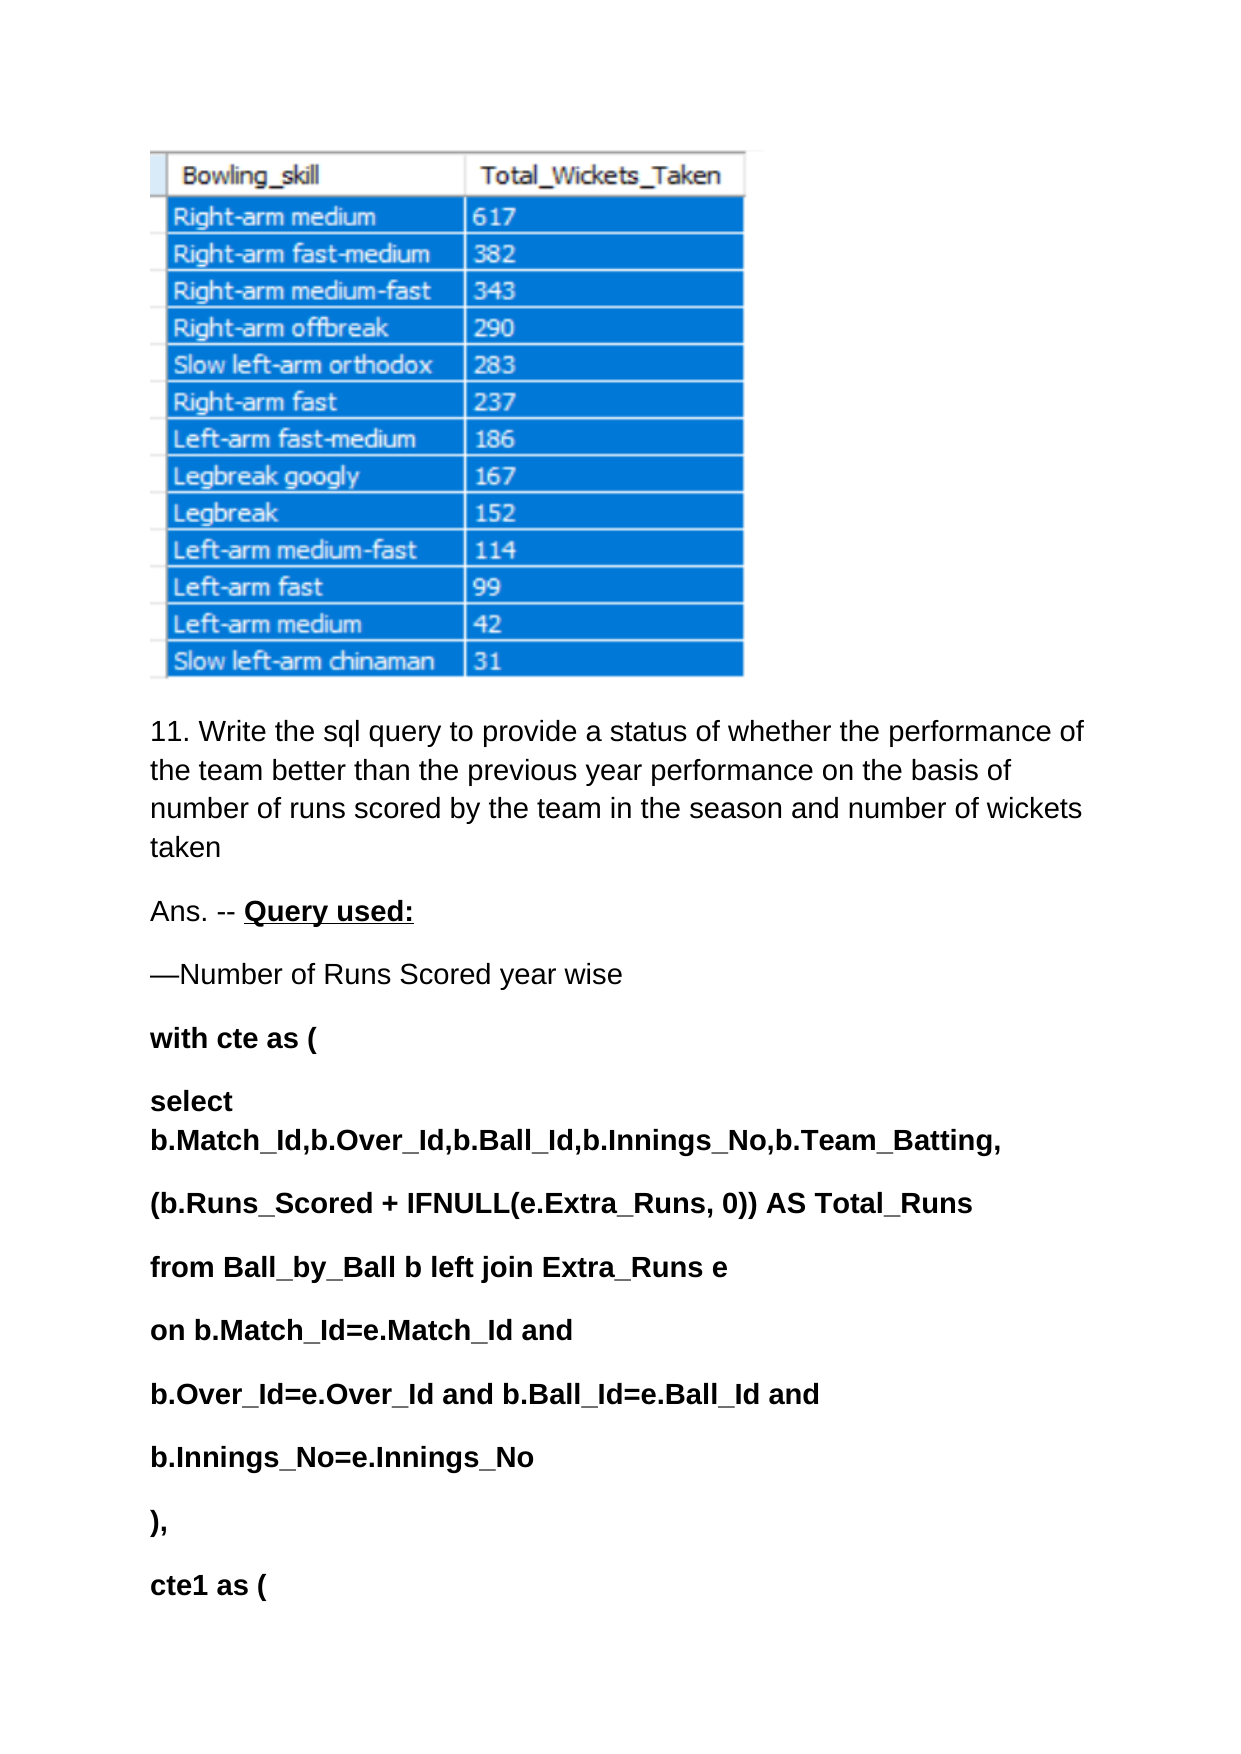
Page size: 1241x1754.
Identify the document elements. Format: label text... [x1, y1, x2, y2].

text b.Over_Id=e.Over_Id and b.Ball_Id=e.Ball_Id and [150, 1377, 1090, 1410]
text on b.Match_Id=e.Match_Id and [150, 1313, 1090, 1347]
text b.Innings_No=e.Innings_No [150, 1440, 1090, 1474]
text (b.Runs_Scored + IFNULL(e.Extra_Runs, 0)) AS Total_Runs [150, 1186, 1090, 1220]
text ), [150, 1504, 1090, 1537]
text from Ball_by_Ball b left join Extra_Runs e [150, 1250, 1090, 1283]
picture [150, 150, 764, 686]
text 11. Write the sql query to provide a status of whether the performance of the team better than the previous year performance on the basis of number of runs scored by the team in the season and number of wickets taken [150, 714, 1090, 863]
text cte1 as ( [150, 1567, 1090, 1601]
text select b.Match_Id,b.Over_Id,b.Ball_Id,b.Innings_No,b.Team_Batting, [150, 1084, 1090, 1156]
text —Number of Runs Scored year wise [150, 957, 1090, 991]
text Ans. -- Query used: [150, 893, 1090, 927]
text with cte as ( [150, 1021, 1090, 1054]
